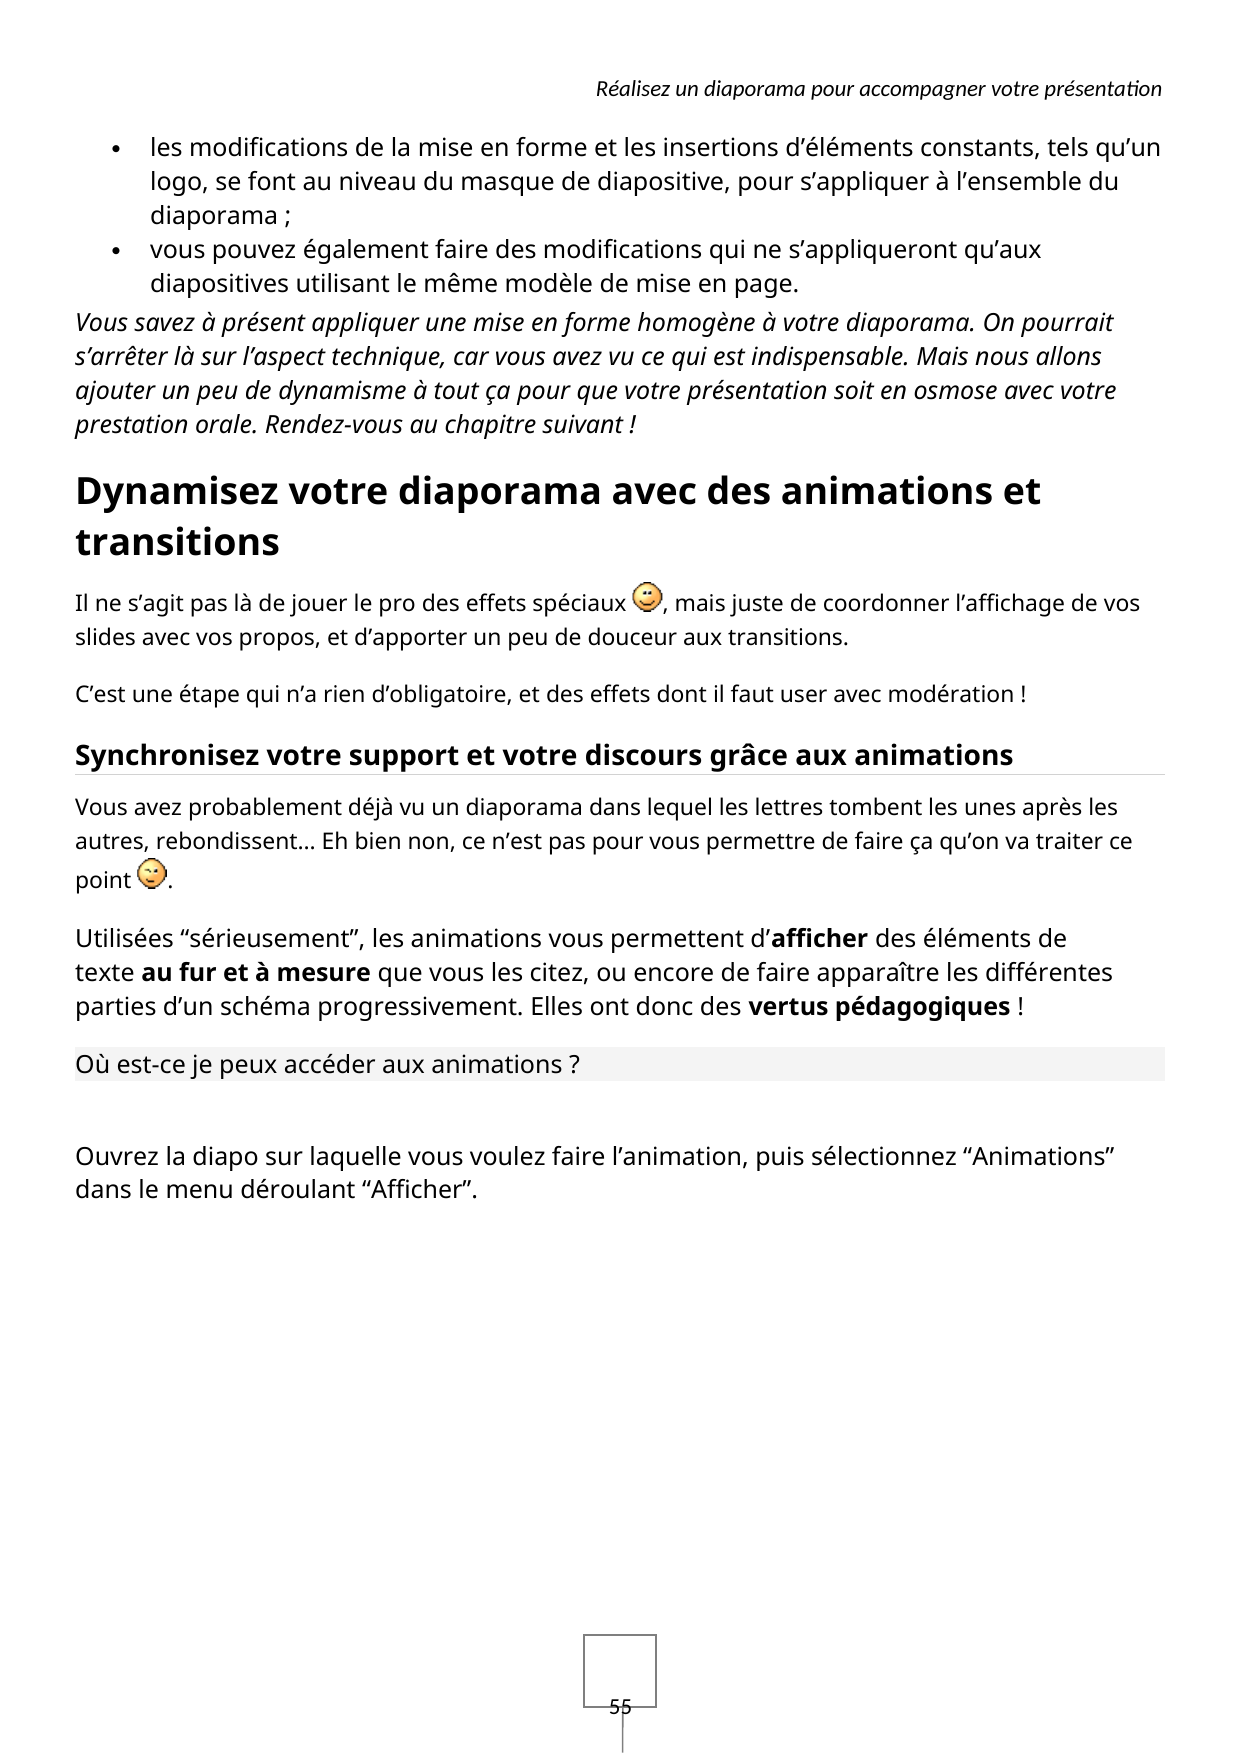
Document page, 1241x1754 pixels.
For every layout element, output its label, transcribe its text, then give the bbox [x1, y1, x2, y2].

text Vous avez probablement déjà vu un diaporama dans lequel les lettres tombent les unes après les autres, rebondissent… Eh bien non, ce n’est pas pour vous permettre de faire ça qu’on va traiter ce point . [75, 791, 1165, 895]
text Vous savez à présent appliquer une mise en forme homogène à votre diaporama. On pourrait s’arrêter là sur l’aspect technique, car vous avez vu ce qui est indispensable. Mais nous allons ajouter un peu de dynamisme à tout ça pour que votre présentation soit en osmose avec votre prestation orale. Rendez-vous au chapitre suivant ! [75, 305, 1165, 441]
text Où est-ce je peux accéder aux animations ? [75, 1047, 1165, 1081]
text Utilisées “sérieusement”, les animations vous permettent d’afficher des éléments de texte au fur et à mesure que vous les citez, ou encore de faire apparaître les différentes parties d’un schéma progressivement. Elles ont donc des vertus pédagogiques ! [75, 921, 1165, 1023]
text Ouvrez la diapo sur laquelle vous voulez faire l’animation, puis sélectionnez “Animations” dans le menu déroulant “Afficher”. [75, 1138, 1165, 1206]
picture [632, 582, 663, 612]
picture [137, 858, 167, 889]
subtitle Dynamisez votre diaporama avec des animations et transitions [75, 464, 1165, 567]
subtitle Synchronisez votre support et votre discours grâce aux animations [75, 736, 1165, 774]
text Il ne s’agit pas là de jouer le pro des effets spéciaux , mais juste de coordonner l’affichage de vos slides avec vos propos, et d’apporter un peu de douceur aux transitions. [75, 582, 1165, 652]
text C’est une étape qui n’a rien d’obligatoire, et des effets dont il faut user avec modération ! [75, 678, 1165, 709]
list les modifications de la mise en forme et les insertions d’éléments constants, tels qu’un logo, se font au niveau du masque de diapositive, pour s’appliquer à l’ensemble du diaporama ; [112, 130, 1165, 232]
list vous pouvez également faire des modifications qui ne s’appliqueront qu’aux diapositives utilisant le même modèle de mise en page. [112, 232, 1165, 300]
